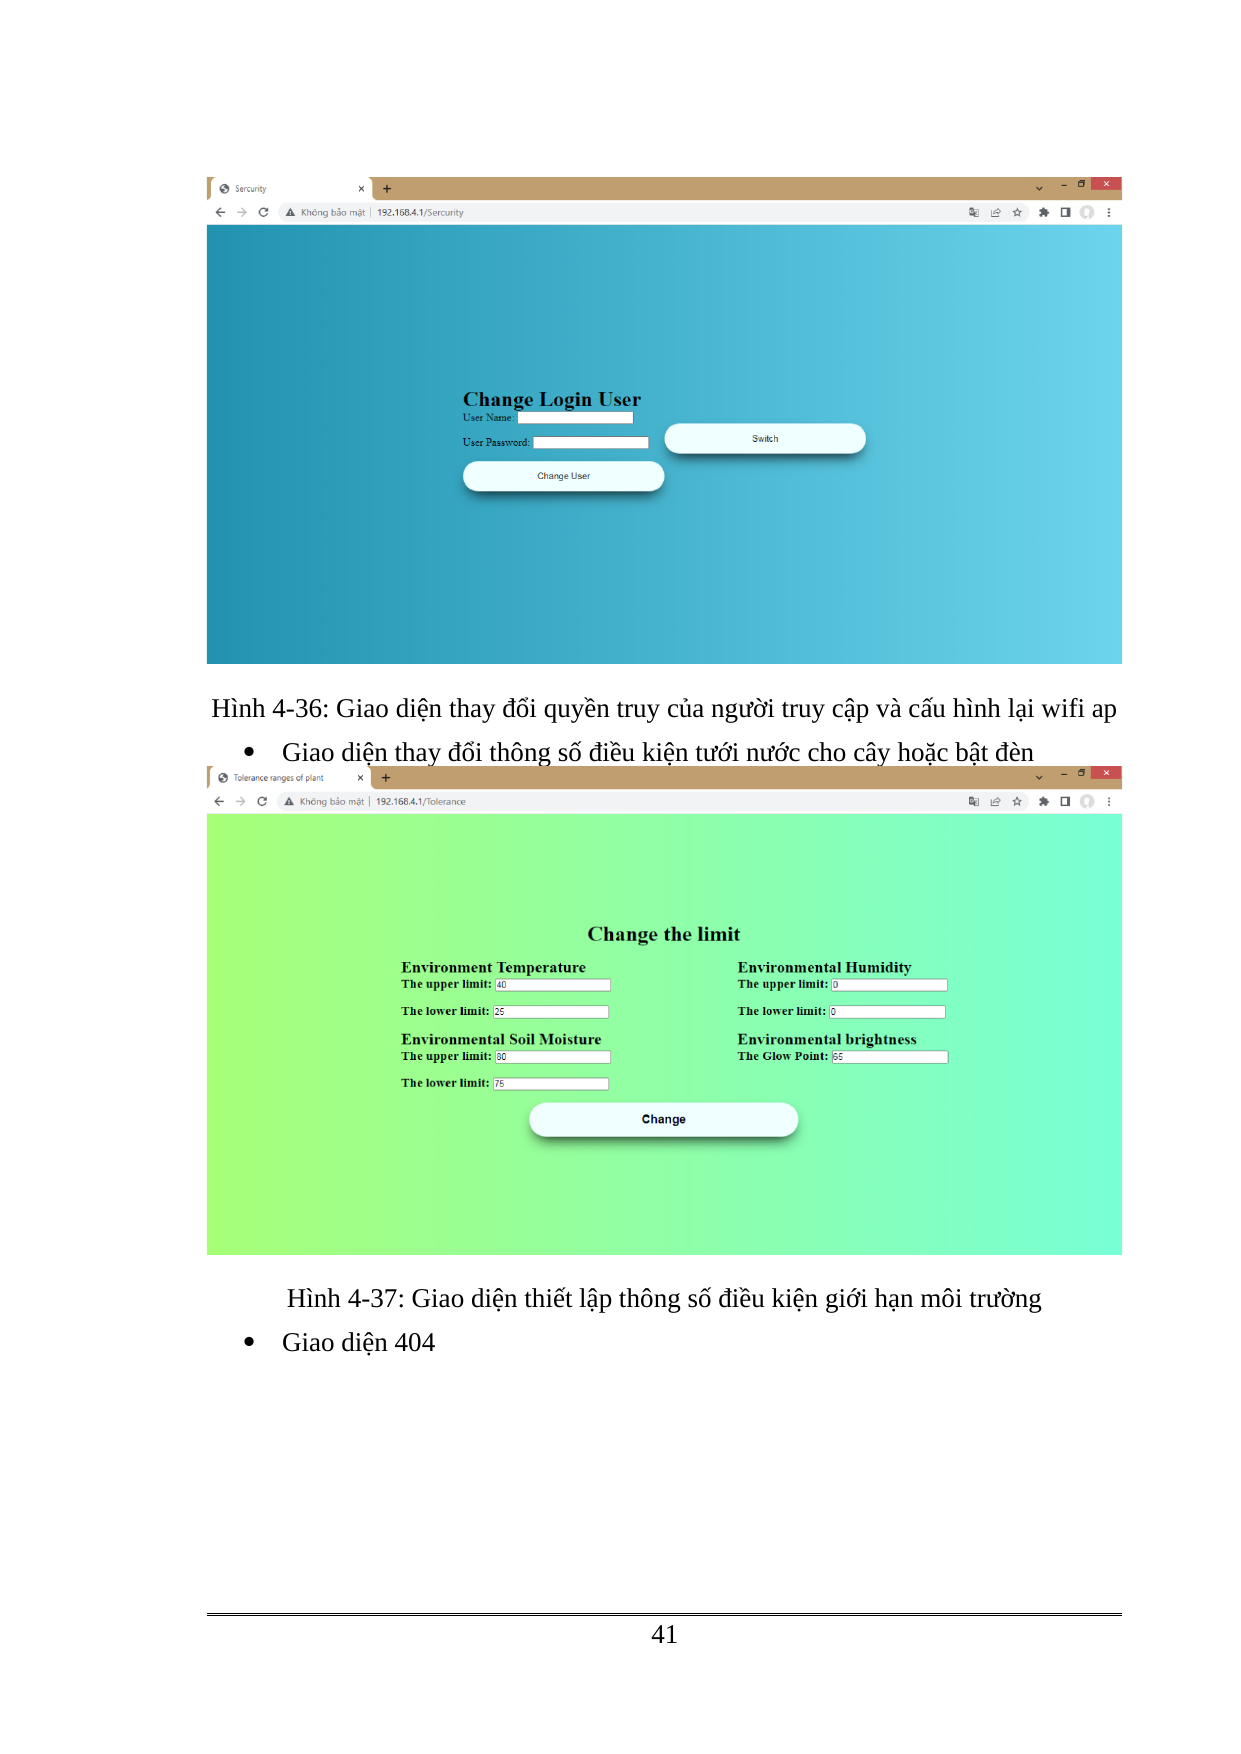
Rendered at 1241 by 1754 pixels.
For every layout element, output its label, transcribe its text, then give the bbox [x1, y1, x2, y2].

list Giao diện thay đổi thông số điều kiện tưới nước cho cây hoặc bật đèn [244, 736, 1122, 766]
list Giao diện 404 [244, 1326, 1122, 1357]
picture [206, 766, 1123, 1255]
picture [206, 177, 1123, 664]
